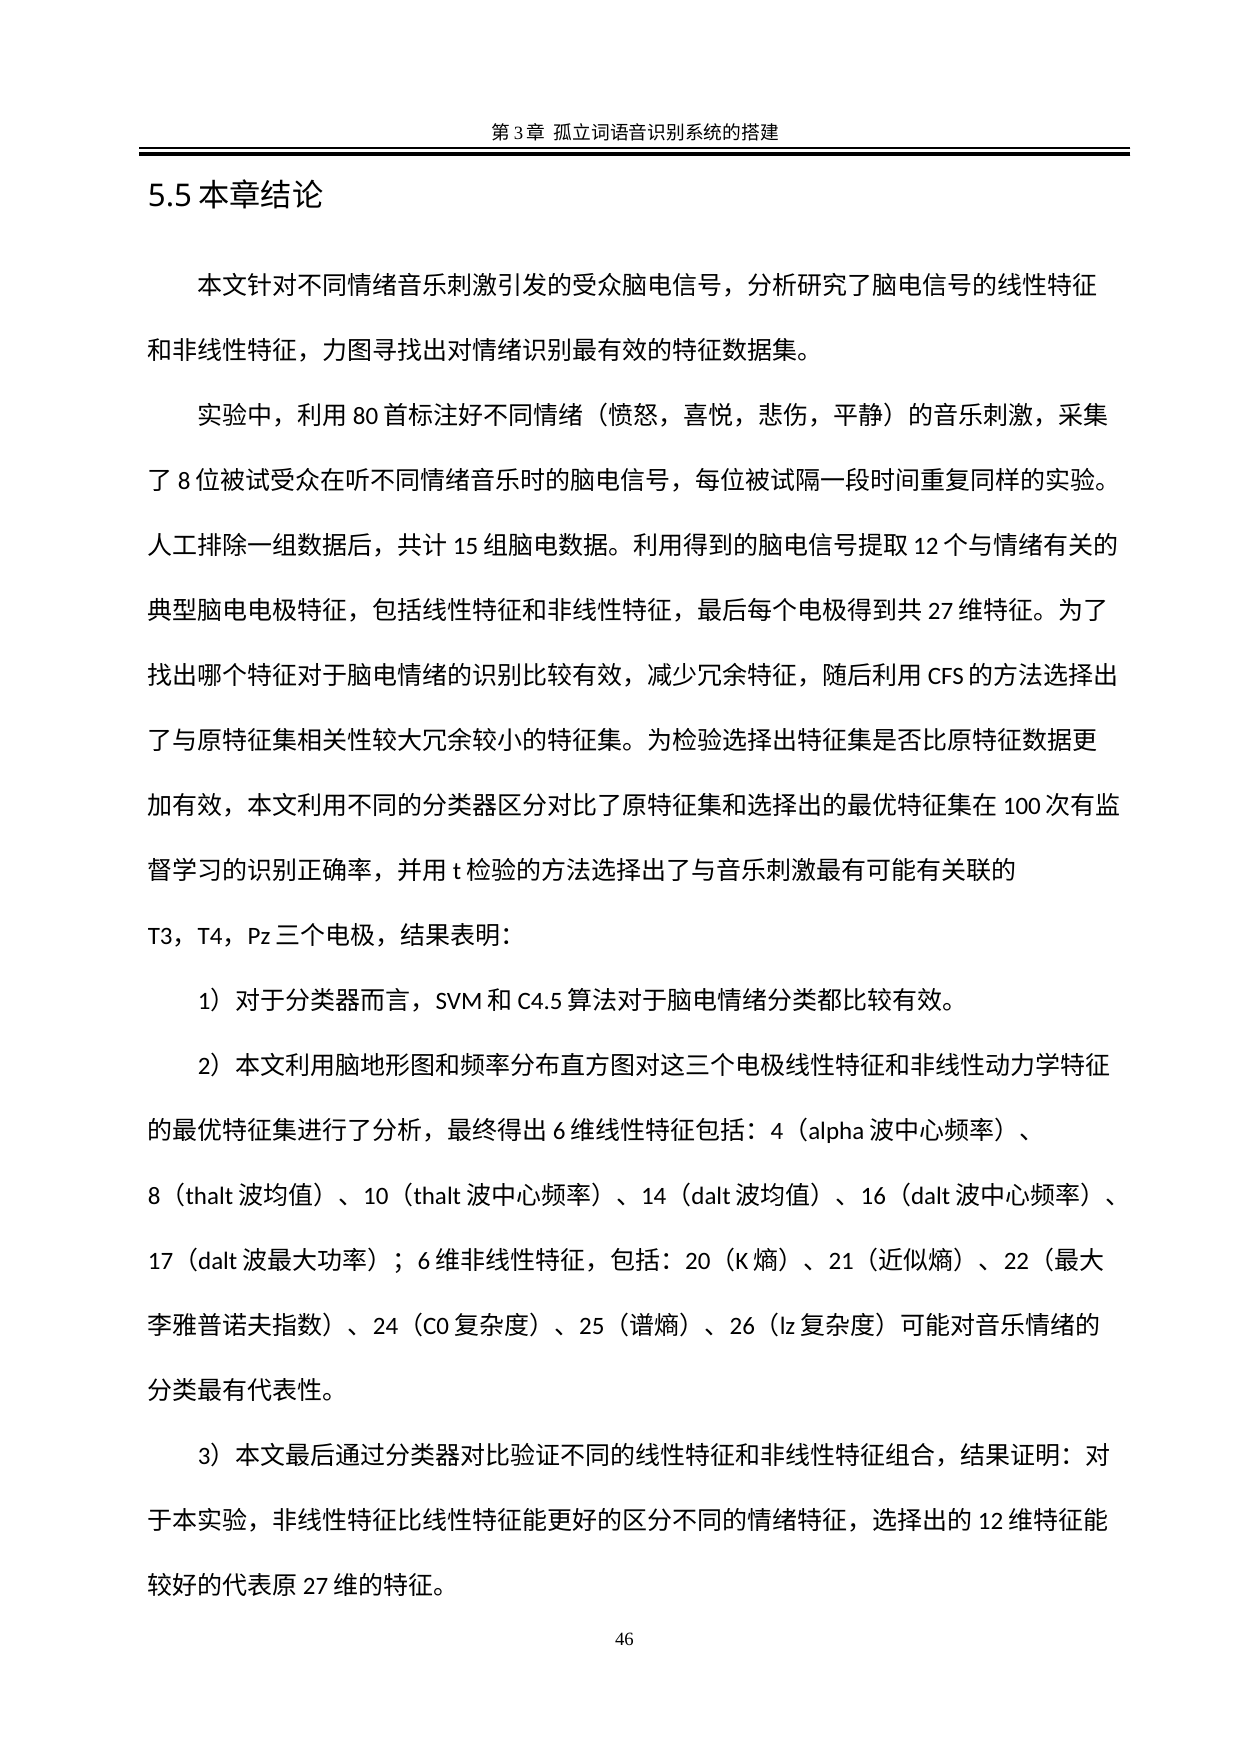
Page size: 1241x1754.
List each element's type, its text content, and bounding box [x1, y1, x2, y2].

text 1）对于分类器而言，SVM和C4.5算法对于脑电情绪分类都比较有效。 [148, 966, 1122, 1031]
text 3）本文最后通过分类器对比验证不同的线性特征和非线性特征组合，结果证明：对于本实验，非线性特征比线性特征能更好的区分不同的情绪特征，选择出的12维特征能较好的代表原27维的特征。 [148, 1421, 1122, 1616]
text 本文针对不同情绪音乐刺激引发的受众脑电信号，分析研究了脑电信号的线性特征和非线性特征，力图寻找出对情绪识别最有效的特征数据集。 [148, 251, 1122, 381]
text 2）本文利用脑地形图和频率分布直方图对这三个电极线性特征和非线性动力学特征的最优特征集进行了分析，最终得出6维线性特征包括：4（alpha波中心频率）、8（thalt波均值）、10（thalt波中心频率）、14（dalt波均值）、16（dalt波中心频率）、17（dalt波最大功率）；6维非线性特征，包括：20（K熵）、21（近似熵）、22（最大李雅普诺夫指数）、24（C0复杂度）、25（谱熵）、26（lz复杂度）可能对音乐情绪的分类最有代表性。 [148, 1031, 1122, 1421]
text 5.5本章结论 [148, 161, 1122, 226]
text 实验中，利用80首标注好不同情绪（愤怒，喜悦，悲伤，平静）的音乐刺激，采集了8位被试受众在听不同情绪音乐时的脑电信号，每位被试隔一段时间重复同样的实验。人工排除一组数据后，共计15组脑电数据。利用得到的脑电信号提取12个与情绪有关的典型脑电电极特征，包括线性特征和非线性特征，最后每个电极得到共27维特征。为了找出哪个特征对于脑电情绪的识别比较有效，减少冗余特征，随后利用CFS的方法选择出了与原特征集相关性较大冗余较小的特征集。为检验选择出特征集是否比原特征数据更加有效，本文利用不同的分类器区分对比了原特征集和选择出的最优特征集在100次有监督学习的识别正确率，并用t检验的方法选择出了与音乐刺激最有可能有关联的T3，T4，Pz三个电极，结果表明： [148, 381, 1122, 966]
